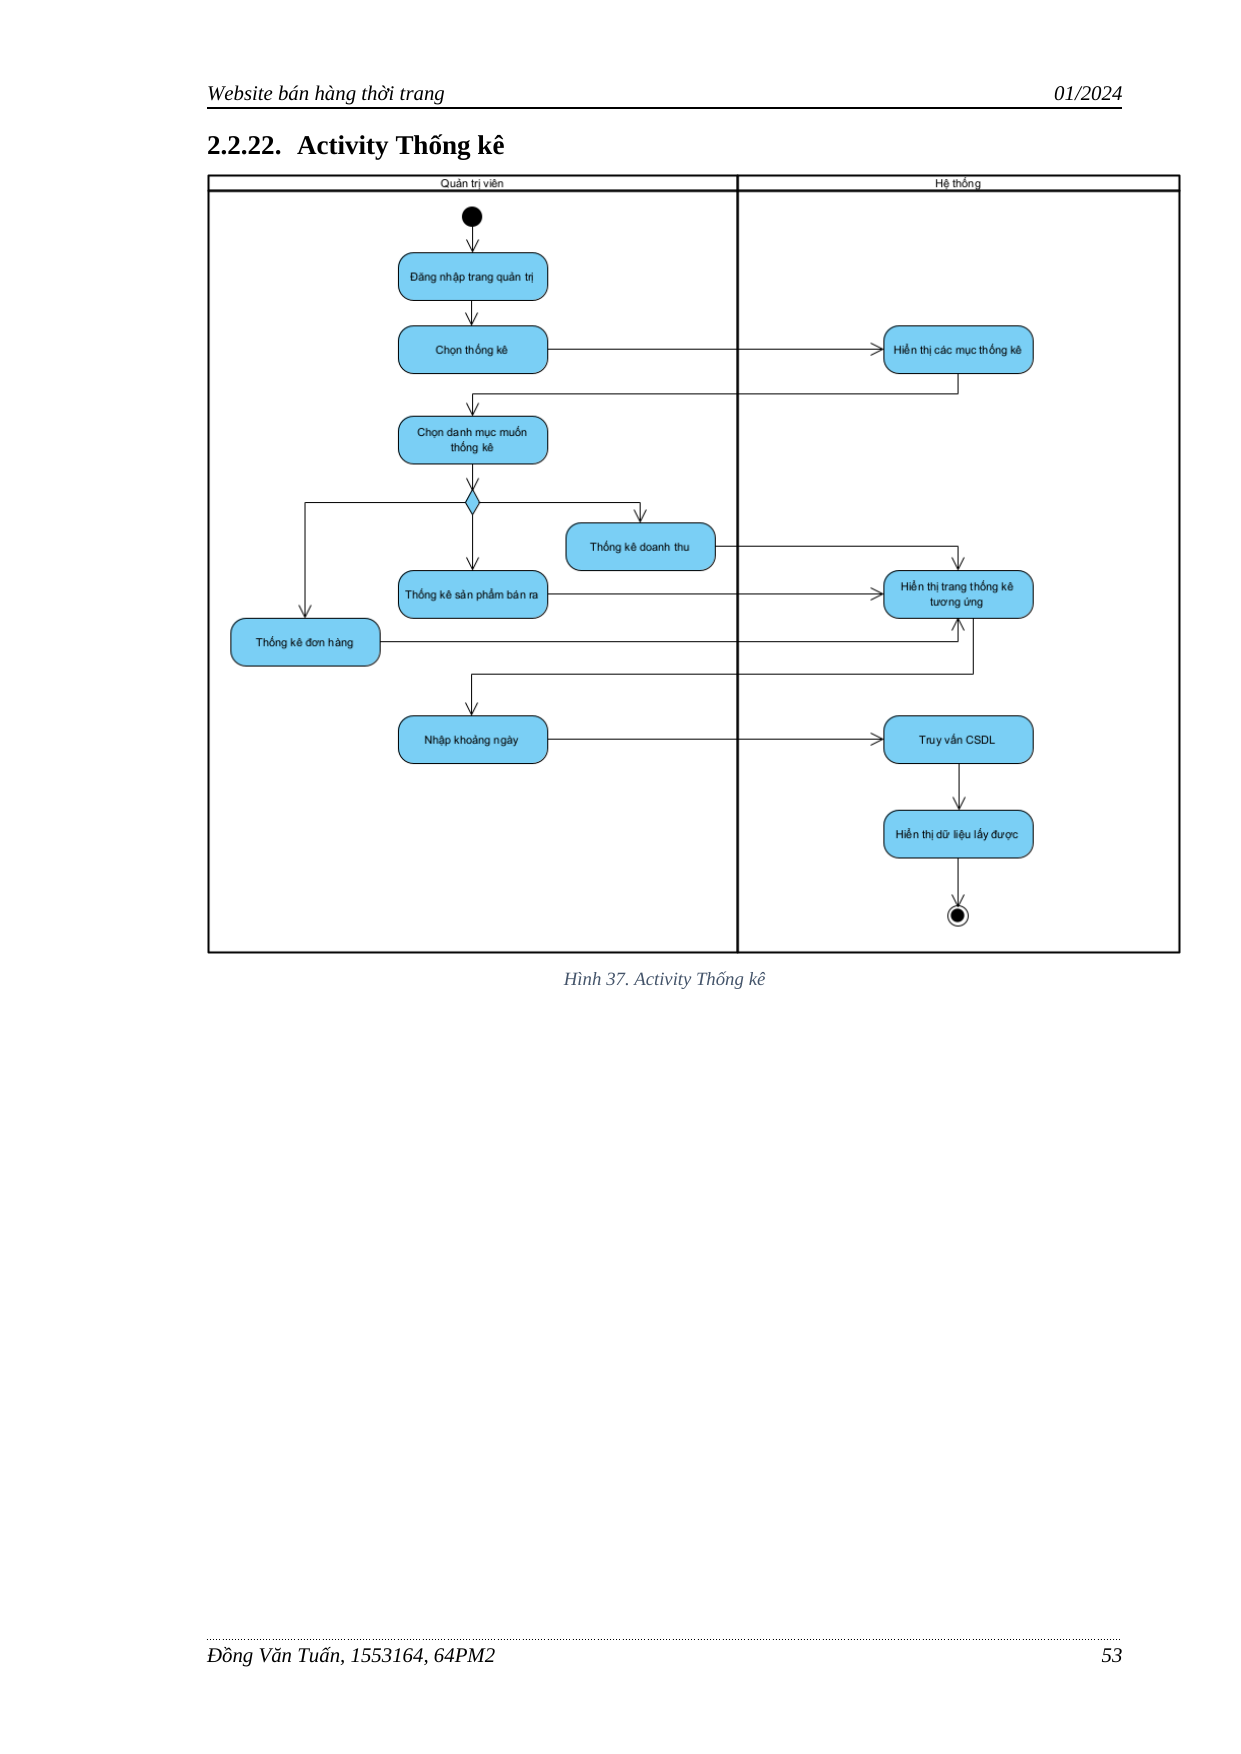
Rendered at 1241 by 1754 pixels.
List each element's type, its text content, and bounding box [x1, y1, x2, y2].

subtitle Activity Thống kê [207, 129, 1122, 160]
picture [206, 172, 1182, 956]
